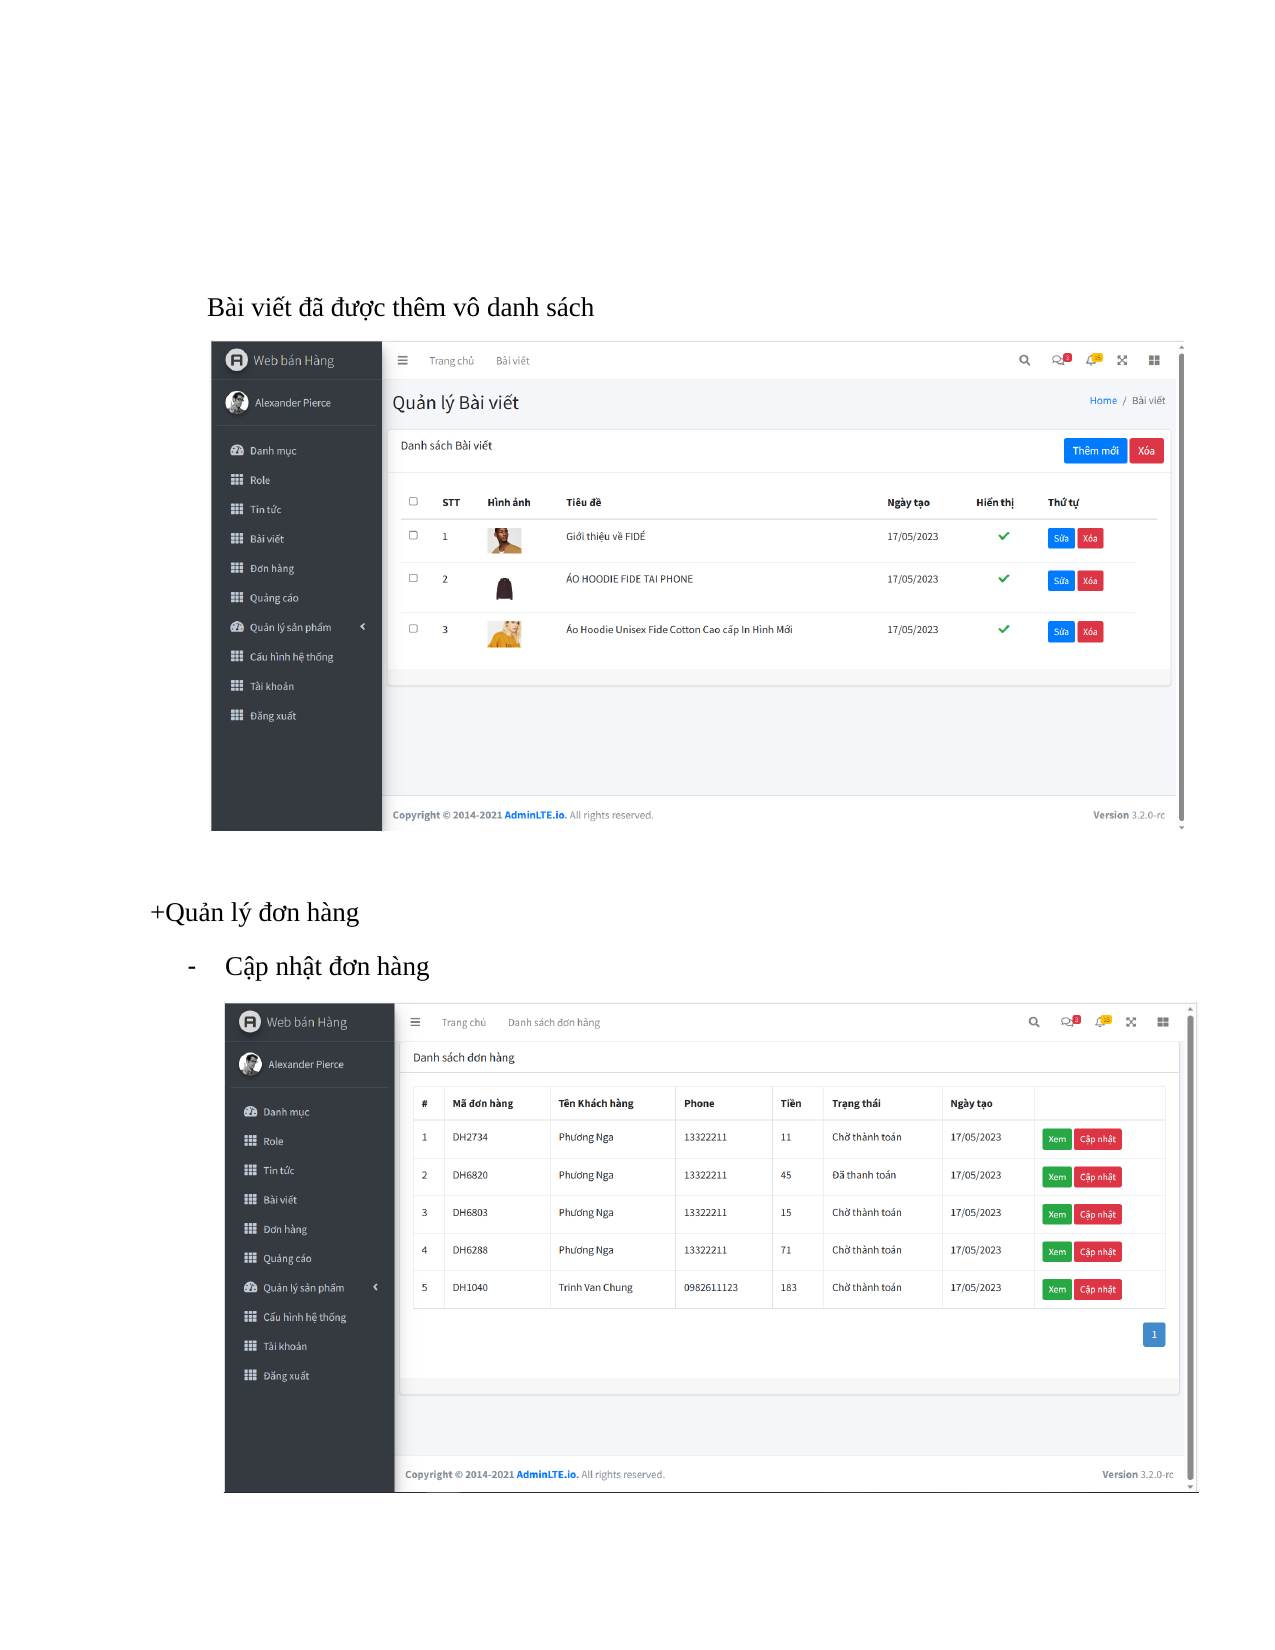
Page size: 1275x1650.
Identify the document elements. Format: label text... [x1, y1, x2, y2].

text +Quản lý đơn hàng [150, 896, 1125, 927]
picture [223, 1002, 1199, 1493]
text Bài viết đã được thêm vô danh sách [150, 291, 1125, 322]
picture [209, 340, 1184, 831]
list Cập nhật đơn hàng [187, 946, 1125, 983]
